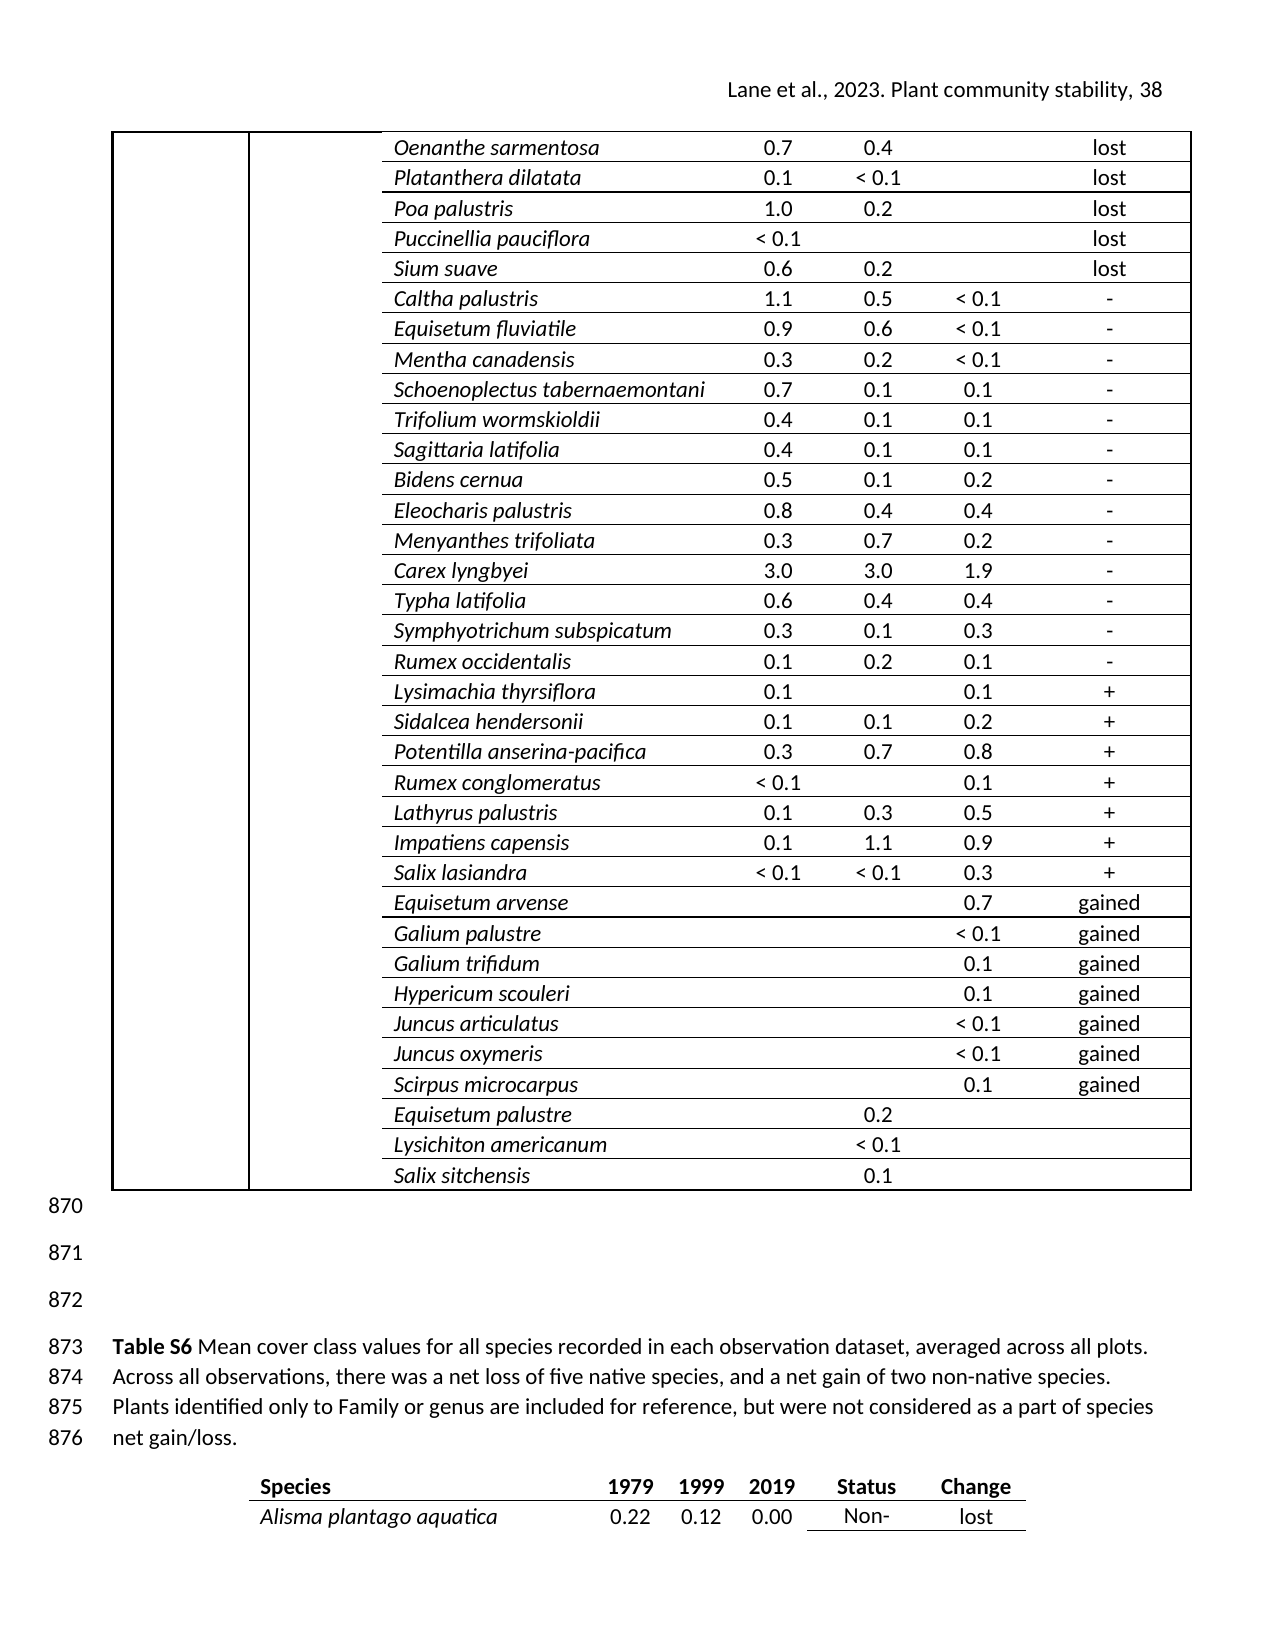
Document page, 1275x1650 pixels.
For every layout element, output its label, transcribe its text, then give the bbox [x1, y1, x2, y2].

table_cell 0.4 [928, 495, 1028, 524]
table_cell [728, 1069, 828, 1098]
table_cell 0.1 [828, 706, 928, 735]
table_cell 0.3 [728, 525, 828, 554]
table_cell - [1028, 344, 1190, 373]
table_cell 3.0 [728, 555, 828, 584]
table_cell lost [1028, 193, 1190, 222]
table_cell 0.3 [728, 736, 828, 765]
table_cell [828, 1008, 928, 1037]
table_cell - [1028, 374, 1190, 403]
table_cell Bidens cernua [382, 464, 728, 493]
table_cell - [1028, 646, 1190, 675]
table_cell 0.1 [928, 978, 1028, 1007]
table_cell 0.1 [728, 676, 828, 705]
table_cell 0.5 [728, 464, 828, 493]
table_cell < 0.1 [928, 313, 1028, 342]
table_cell gained [1028, 1038, 1190, 1067]
table_cell [828, 887, 928, 916]
table_cell [728, 1159, 828, 1189]
table_cell [1028, 1099, 1190, 1128]
table_cell gained [1028, 948, 1190, 977]
table_cell 0.2 [828, 646, 928, 675]
table_cell Rumex occidentalis [382, 646, 728, 675]
table_cell [1028, 1129, 1190, 1158]
table_cell lost [1028, 162, 1190, 191]
table_cell Poa palustris [382, 193, 728, 222]
table_cell Sidalcea hendersonii [382, 706, 728, 735]
table_cell - [1028, 404, 1190, 433]
table_cell + [1028, 706, 1190, 735]
table_cell 0.7 [828, 736, 928, 765]
table_cell < 0.1 [828, 1129, 928, 1158]
table_cell Equisetum palustre [382, 1099, 728, 1128]
table_cell [728, 1038, 828, 1067]
table_cell 0.2 [828, 253, 928, 282]
table_cell [828, 676, 928, 705]
table_cell + [1028, 676, 1190, 705]
table_cell 0.1 [928, 676, 1028, 705]
table_cell 0.3 [728, 344, 828, 373]
table_cell Mentha canadensis [382, 344, 728, 373]
table_cell 0.1 [928, 766, 1028, 796]
table_cell [928, 162, 1028, 191]
table_cell gained [1028, 887, 1190, 916]
table_cell - [1028, 585, 1190, 614]
table_cell lost [1028, 223, 1190, 252]
table_cell Rumex conglomeratus [382, 766, 728, 796]
table_cell 1.0 [728, 193, 828, 222]
table_header 1979 [595, 1470, 666, 1500]
table_cell 0.2 [828, 193, 928, 222]
table_cell - [1028, 615, 1190, 644]
table_cell < 0.1 [928, 1038, 1028, 1067]
table_cell [928, 1129, 1028, 1158]
table_cell Caltha palustris [382, 283, 728, 312]
table_cell < 0.1 [728, 766, 828, 796]
table_cell + [1028, 766, 1190, 796]
table_cell 1.1 [828, 827, 928, 856]
table_cell 0.4 [728, 404, 828, 433]
table_cell [928, 1159, 1028, 1189]
table_cell 0.1 [828, 464, 928, 493]
table_cell [728, 978, 828, 1007]
table_cell < 0.1 [928, 344, 1028, 373]
table_cell < 0.1 [728, 223, 828, 252]
table_cell Potentilla anserina-pacifica [382, 736, 728, 765]
table_cell [728, 948, 828, 977]
table_cell Sium suave [382, 253, 728, 282]
table_cell Impatiens capensis [382, 827, 728, 856]
table_cell [828, 766, 928, 796]
table_cell 0.2 [828, 1099, 928, 1128]
table_cell 0.12 [666, 1501, 736, 1530]
table_cell < 0.1 [828, 162, 928, 191]
table_cell 0.2 [928, 464, 1028, 493]
table_cell [728, 1099, 828, 1128]
table_cell 0.22 [595, 1501, 666, 1530]
table_cell 0.7 [828, 525, 928, 554]
table_cell 0.1 [728, 646, 828, 675]
table_cell lost [1028, 253, 1190, 282]
table_header 1999 [666, 1470, 736, 1500]
table_cell [828, 948, 928, 977]
table_cell 0.3 [928, 615, 1028, 644]
table_cell [728, 1129, 828, 1158]
table_cell 0.1 [828, 1159, 928, 1189]
table_cell - [1028, 525, 1190, 554]
table_cell 0.1 [728, 827, 828, 856]
table_cell + [1028, 827, 1190, 856]
table_cell Juncus articulatus [382, 1008, 728, 1037]
table_header Change [926, 1470, 1026, 1500]
table_cell < 0.1 [928, 283, 1028, 312]
table_cell < 0.1 [928, 1008, 1028, 1037]
table_cell 0.9 [928, 827, 1028, 856]
table_cell 0.1 [828, 374, 928, 403]
table_header Status [807, 1470, 926, 1500]
table_cell 0.2 [828, 344, 928, 373]
table_cell 0.5 [828, 283, 928, 312]
table_cell Puccinellia pauciflora [382, 223, 728, 252]
table_cell 0.5 [928, 797, 1028, 826]
table_cell [828, 223, 928, 252]
table_cell 0.6 [728, 253, 828, 282]
table_cell [828, 918, 928, 947]
table_cell [1028, 1159, 1190, 1189]
table_cell Galium palustre [382, 918, 728, 947]
table_cell - [1028, 464, 1190, 493]
table_cell Eleocharis palustris [382, 495, 728, 524]
table_cell 0.6 [728, 585, 828, 614]
table_cell Lysimachia thyrsiflora [382, 676, 728, 705]
table_cell gained [1028, 1069, 1190, 1098]
table_cell Hypericum scouleri [382, 978, 728, 1007]
table_cell - [1028, 495, 1190, 524]
table_cell 0.1 [728, 797, 828, 826]
table_cell Salix sitchensis [382, 1159, 728, 1189]
table_cell gained [1028, 918, 1190, 947]
table_cell - [1028, 313, 1190, 342]
table_cell 0.4 [828, 495, 928, 524]
table_cell 0.3 [728, 615, 828, 644]
table_cell Carex lyngbyei [382, 555, 728, 584]
table_cell [728, 1008, 828, 1037]
table_cell - [1028, 434, 1190, 463]
table_cell [928, 132, 1028, 161]
table_cell 0.6 [828, 313, 928, 342]
table_cell 0.4 [928, 585, 1028, 614]
table_cell [928, 223, 1028, 252]
table_cell < 0.1 [728, 857, 828, 886]
table_cell + [1028, 736, 1190, 765]
table_cell Menyanthes trifoliata [382, 525, 728, 554]
table_cell Equisetum fluviatile [382, 313, 728, 342]
table_cell 0.1 [928, 404, 1028, 433]
table_cell [728, 918, 828, 947]
table_cell Salix lasiandra [382, 857, 728, 886]
table_cell 0.1 [828, 615, 928, 644]
table_cell [928, 1099, 1028, 1128]
table_cell 0.7 [928, 887, 1028, 916]
table_cell 0.1 [728, 706, 828, 735]
table_cell - [1028, 555, 1190, 584]
table_cell Scirpus microcarpus [382, 1069, 728, 1098]
table_cell [728, 887, 828, 916]
table_cell lost [1028, 132, 1190, 161]
table_cell Sagittaria latifolia [382, 434, 728, 463]
table_cell Typha latifolia [382, 585, 728, 614]
table_cell Juncus oxymeris [382, 1038, 728, 1067]
table_cell 3.0 [828, 555, 928, 584]
table_header Species [249, 1470, 595, 1500]
table_cell Equisetum arvense [382, 887, 728, 916]
table_cell 0.1 [728, 162, 828, 191]
table_cell 0.3 [928, 857, 1028, 886]
table_cell [928, 193, 1028, 222]
table_cell + [1028, 857, 1190, 886]
table_cell Galium trifidum [382, 948, 728, 977]
table_cell Alisma plantago aquatica [249, 1501, 595, 1530]
table_cell 0.3 [828, 797, 928, 826]
table_cell 0.2 [928, 706, 1028, 735]
table_cell 0.1 [828, 434, 928, 463]
table_cell 1.1 [728, 283, 828, 312]
table_cell - [1028, 283, 1190, 312]
table_cell gained [1028, 1008, 1190, 1037]
table_cell Trifolium wormskioldii [382, 404, 728, 433]
table_cell 0.7 [728, 374, 828, 403]
table_cell < 0.1 [928, 918, 1028, 947]
table_cell 0.8 [728, 495, 828, 524]
table_header 2019 [736, 1470, 807, 1500]
table_cell 0.1 [928, 434, 1028, 463]
table_cell [828, 1069, 928, 1098]
table_cell [828, 978, 928, 1007]
table_cell Schoenoplectus tabernaemontani [382, 374, 728, 403]
table_cell 0.4 [728, 434, 828, 463]
table_cell < 0.1 [828, 857, 928, 886]
table_cell 0.1 [828, 404, 928, 433]
table_cell 0.7 [728, 132, 828, 161]
table_cell + [1028, 797, 1190, 826]
table_cell 0.1 [928, 374, 1028, 403]
table_cell 0.2 [928, 525, 1028, 554]
table_cell 0.4 [828, 585, 928, 614]
text Table S6 Mean cover class values for all species recorded in each observation dataset, averaged across all plots. Across all observations, there was a net loss of five native species, and a net gain of two non-native species. Plants identified only to Family or genus are included for reference, but were not considered as a part of species net gain/loss. [112, 1332, 1162, 1451]
table_cell lost [926, 1501, 1026, 1530]
table_cell Oenanthe sarmentosa [382, 132, 728, 161]
table_cell Platanthera dilatata [382, 162, 728, 191]
table_cell 0.1 [928, 948, 1028, 977]
table_cell 0.00 [736, 1501, 807, 1530]
table_cell 1.9 [928, 555, 1028, 584]
table_cell 0.8 [928, 736, 1028, 765]
table_cell Non-native [807, 1501, 926, 1530]
table_cell 0.9 [728, 313, 828, 342]
table_cell [828, 1038, 928, 1067]
table_cell Lathyrus palustris [382, 797, 728, 826]
table_cell Lysichiton americanum [382, 1129, 728, 1158]
table_cell gained [1028, 978, 1190, 1007]
table_cell 0.1 [928, 1069, 1028, 1098]
table_cell 0.4 [828, 132, 928, 161]
table_cell [928, 253, 1028, 282]
table_cell 0.1 [928, 646, 1028, 675]
table_cell Symphyotrichum subspicatum [382, 615, 728, 644]
